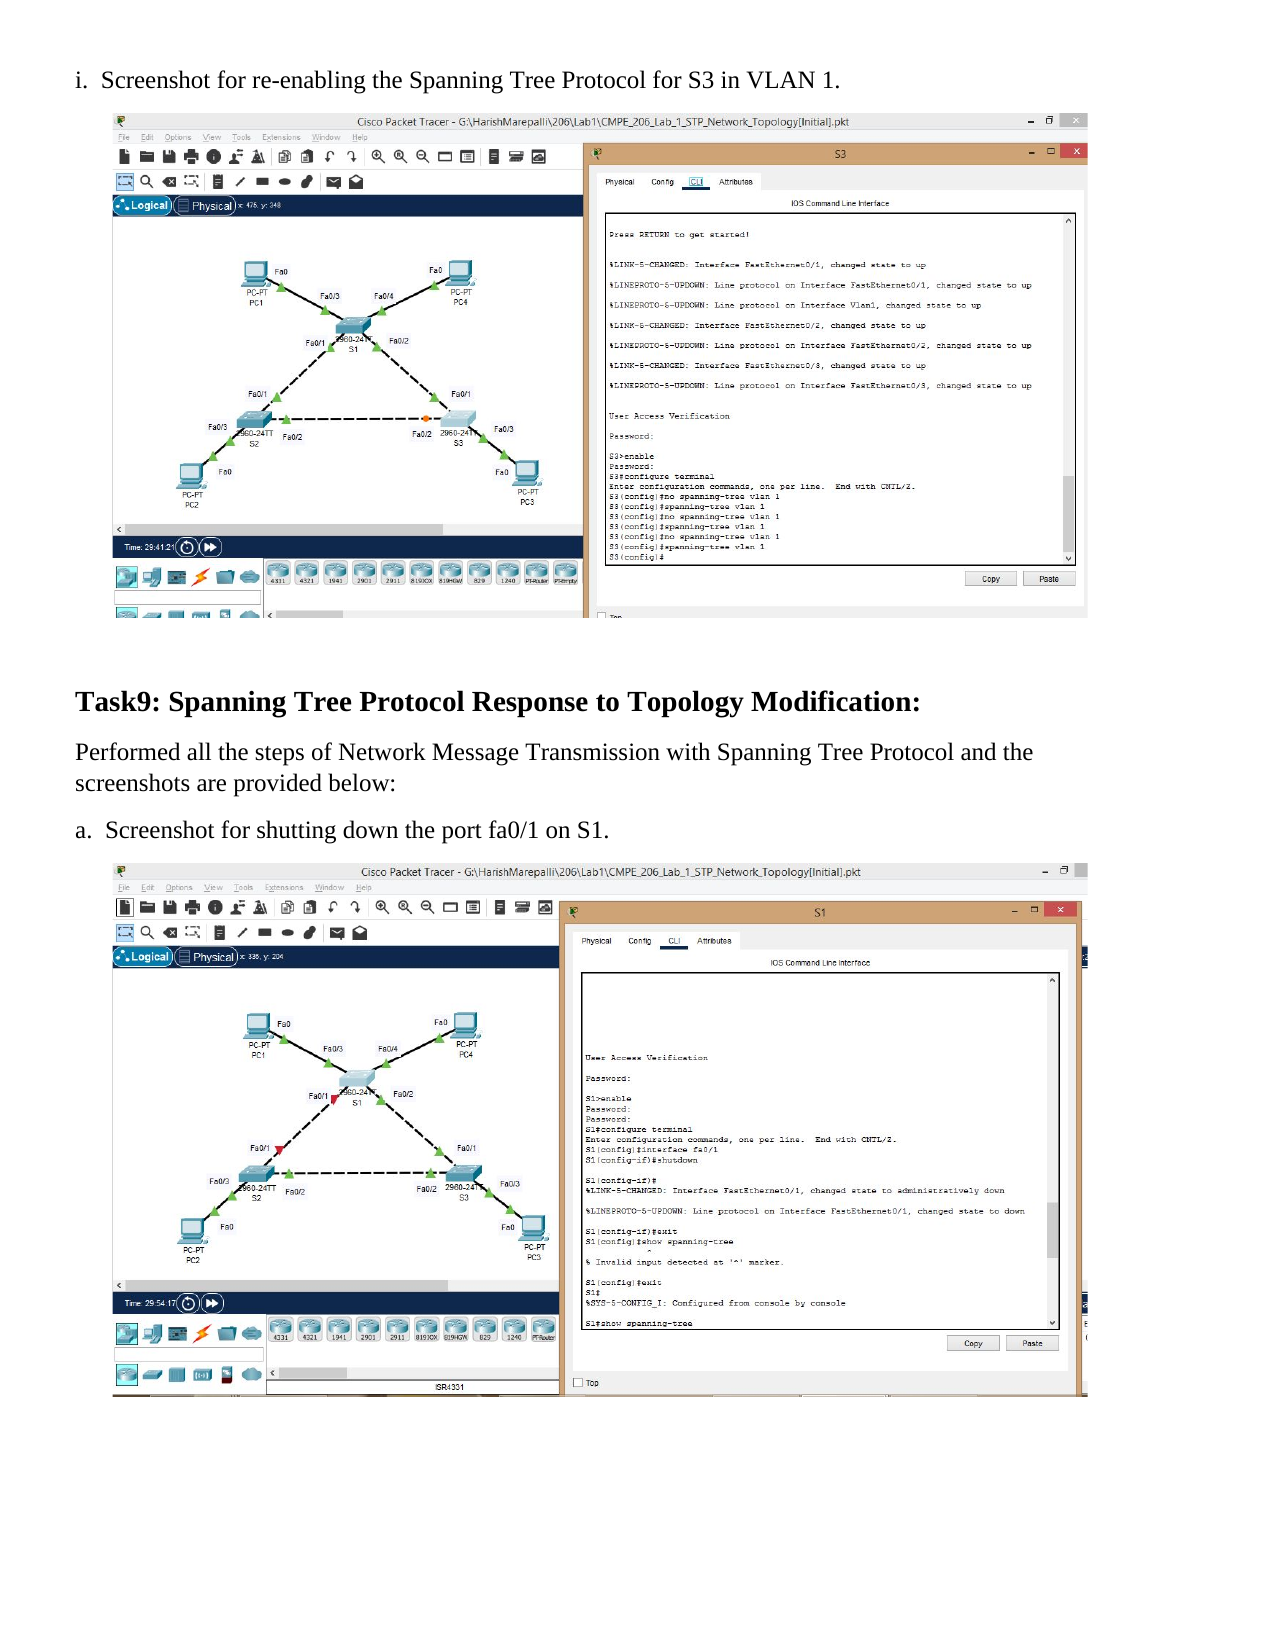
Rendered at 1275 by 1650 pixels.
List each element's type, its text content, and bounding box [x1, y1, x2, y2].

picture [138, 202, 168, 211]
text Task9: Spanning Tree Protocol Response to Topology Modification: [75, 684, 1125, 717]
picture [112, 863, 1088, 1397]
picture [112, 113, 1088, 618]
text Performed all the steps of Network Message Transmission with Spanning Tree Protocol and the screenshots are provided below: [75, 737, 1125, 797]
text a. Screenshot for shutting down the port fa0/1 on S1. [75, 816, 1125, 844]
text i. Screenshot for re-enabling the Spanning Tree Protocol for S3 in VLAN 1. [75, 66, 1125, 94]
